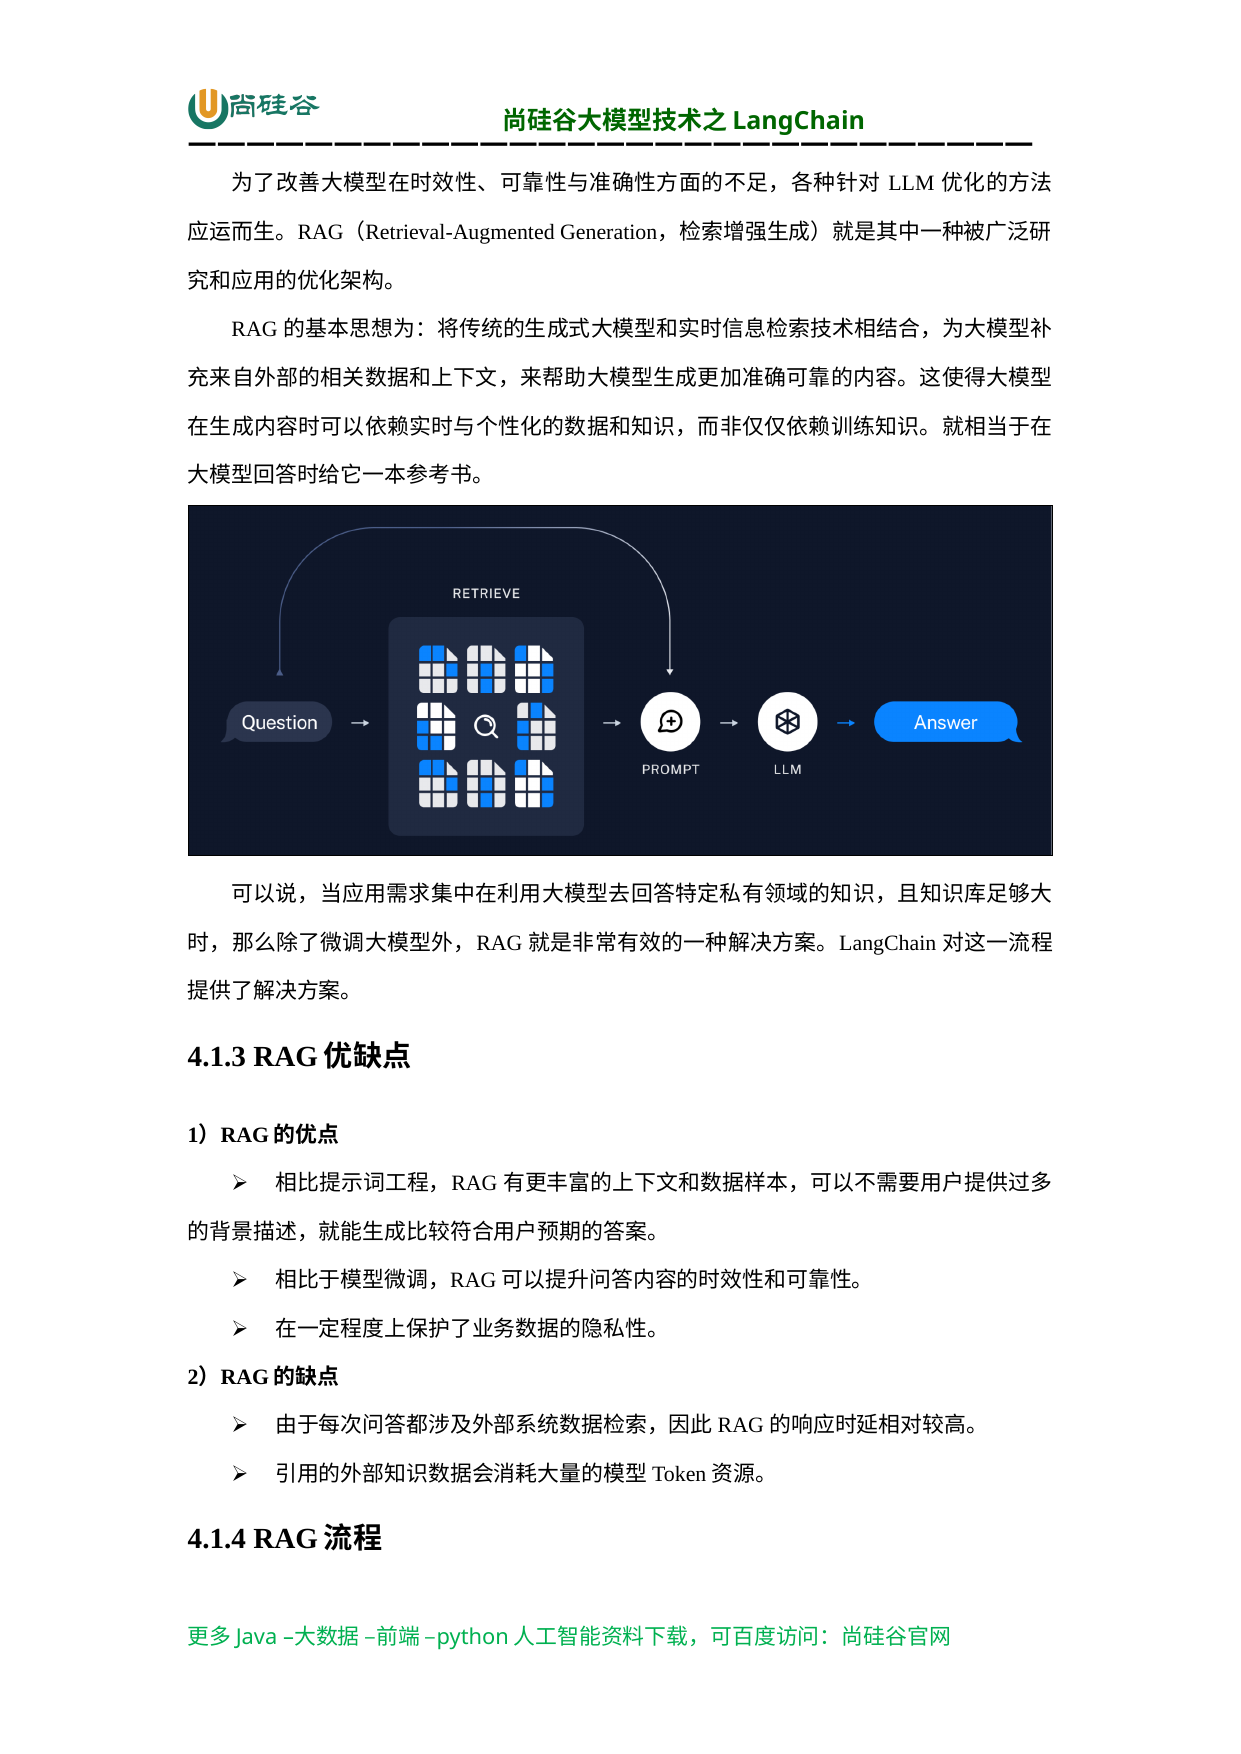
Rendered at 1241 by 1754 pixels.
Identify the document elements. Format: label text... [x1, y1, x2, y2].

text RAG流程 [187, 1504, 1053, 1569]
text RAG的缺点 [187, 1359, 1053, 1391]
picture [189, 506, 1052, 855]
text RAG的优点 [187, 1117, 1053, 1149]
text 相比于模型微调，RAG 可以提升问答内容的时效性和可靠性。 [187, 1262, 1053, 1294]
text 为了改善大模型在时效性、可靠性与准确性方面的不足，各种针对 LLM 优化的方法应运而生。RAG（Retrieval-Augmented Generation，检索增强生成）就是其中一种被广泛研究和应用的优化架构。 [187, 165, 1053, 295]
text 由于每次问答都涉及外部系统数据检索，因此 RAG 的响应时延相对较高。 [187, 1407, 1053, 1439]
text 可以说，当应用需求集中在利用大模型去回答特定私有领域的知识，且知识库足够大时，那么除了微调大模型外，RAG 就是非常有效的一种解决方案。LangChain 对这一流程提供了解决方案。 [187, 875, 1053, 1005]
text 在一定程度上保护了业务数据的隐私性。 [187, 1310, 1053, 1343]
picture [187, 88, 321, 130]
text 引用的外部知识数据会消耗大量的模型 Token 资源。 [187, 1455, 1053, 1488]
text 相比提示词工程，RAG 有更丰富的上下文和数据样本，可以不需要用户提供过多的背景描述，就能生成比较符合用户预期的答案。 [187, 1165, 1053, 1246]
text RAG优缺点 [187, 1021, 1053, 1086]
text RAG 的基本思想为：将传统的生成式大模型和实时信息检索技术相结合，为大模型补充来自外部的相关数据和上下文，来帮助大模型生成更加准确可靠的内容。这使得大模型在生成内容时可以依赖实时与个性化的数据和知识，而非仅仅依赖训练知识。就相当于在大模型回答时给它一本参考书。 [187, 311, 1053, 489]
